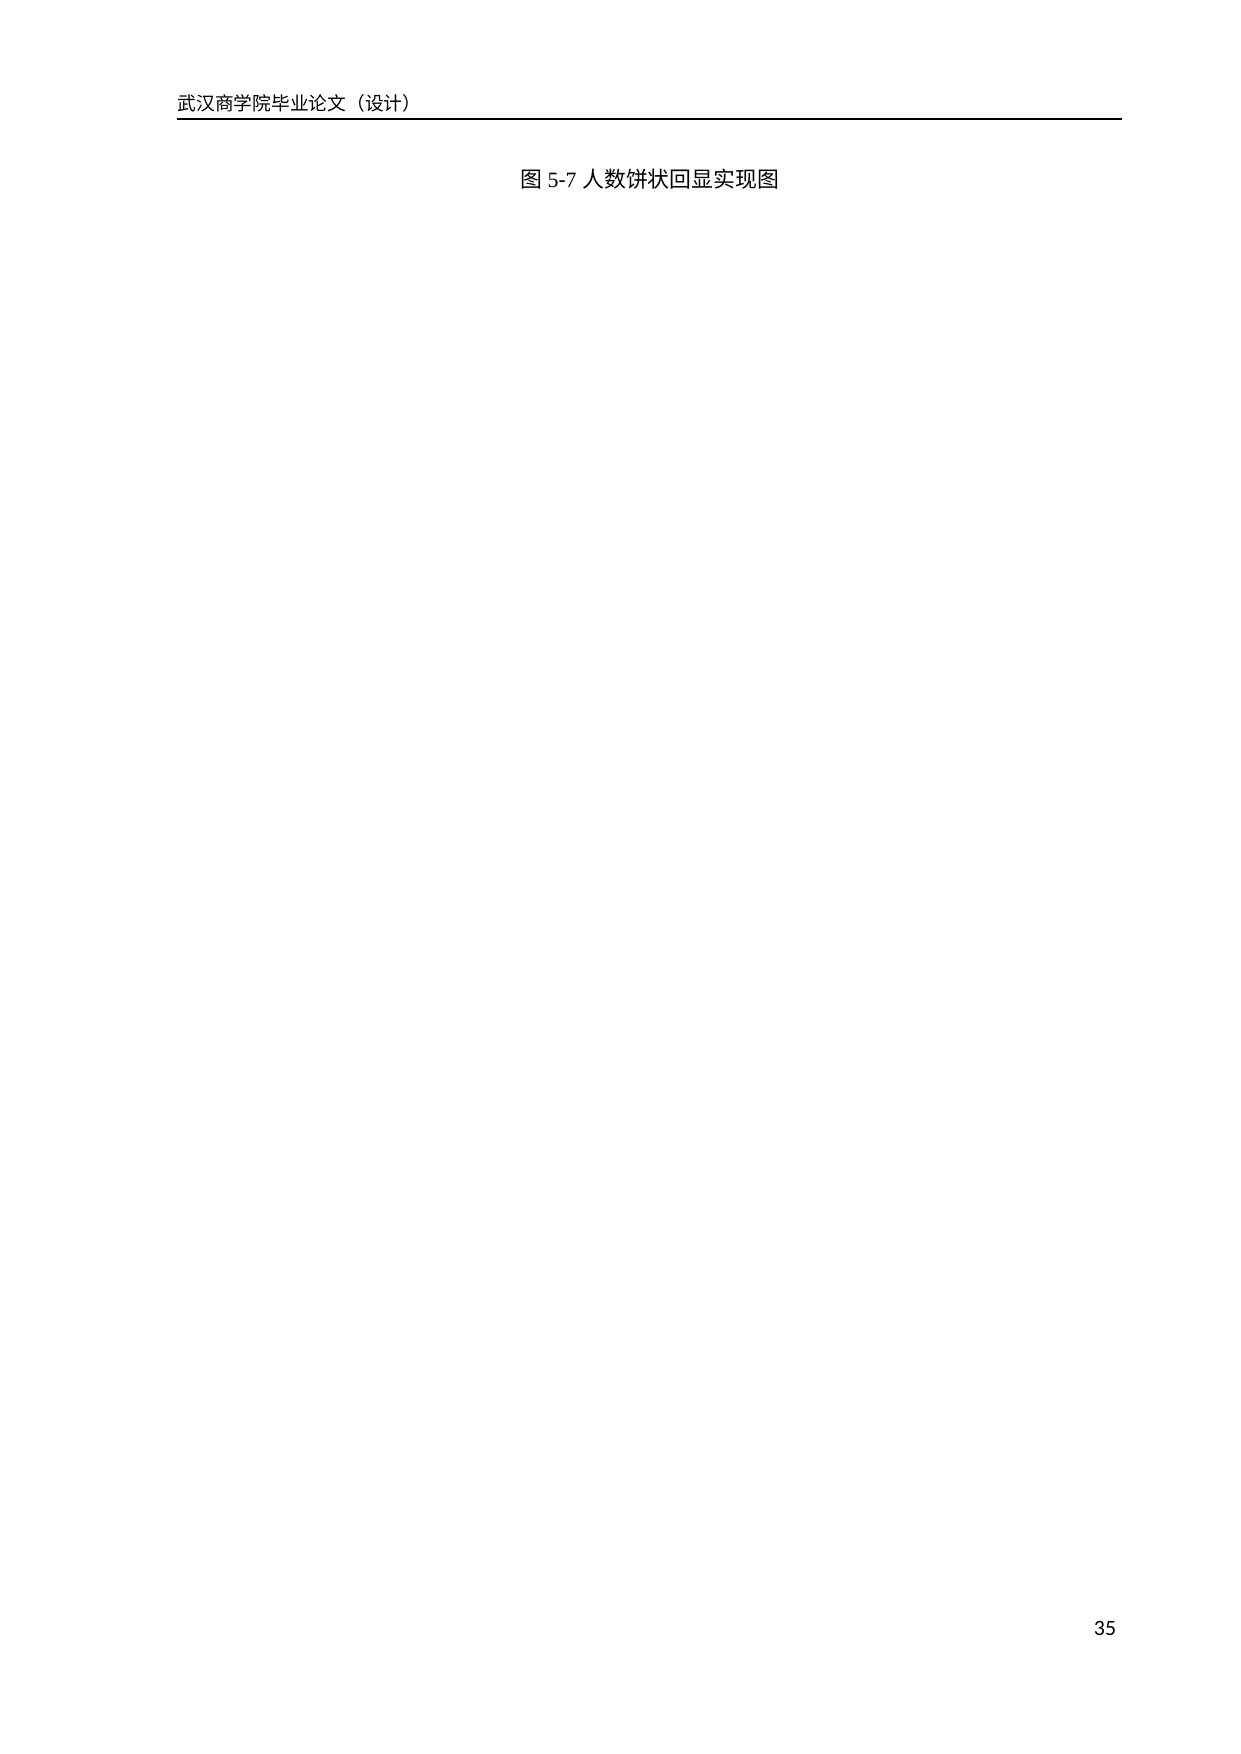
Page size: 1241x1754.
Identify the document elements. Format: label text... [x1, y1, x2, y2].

text 图 5-7 人数饼状回显实现图 [177, 162, 1122, 194]
